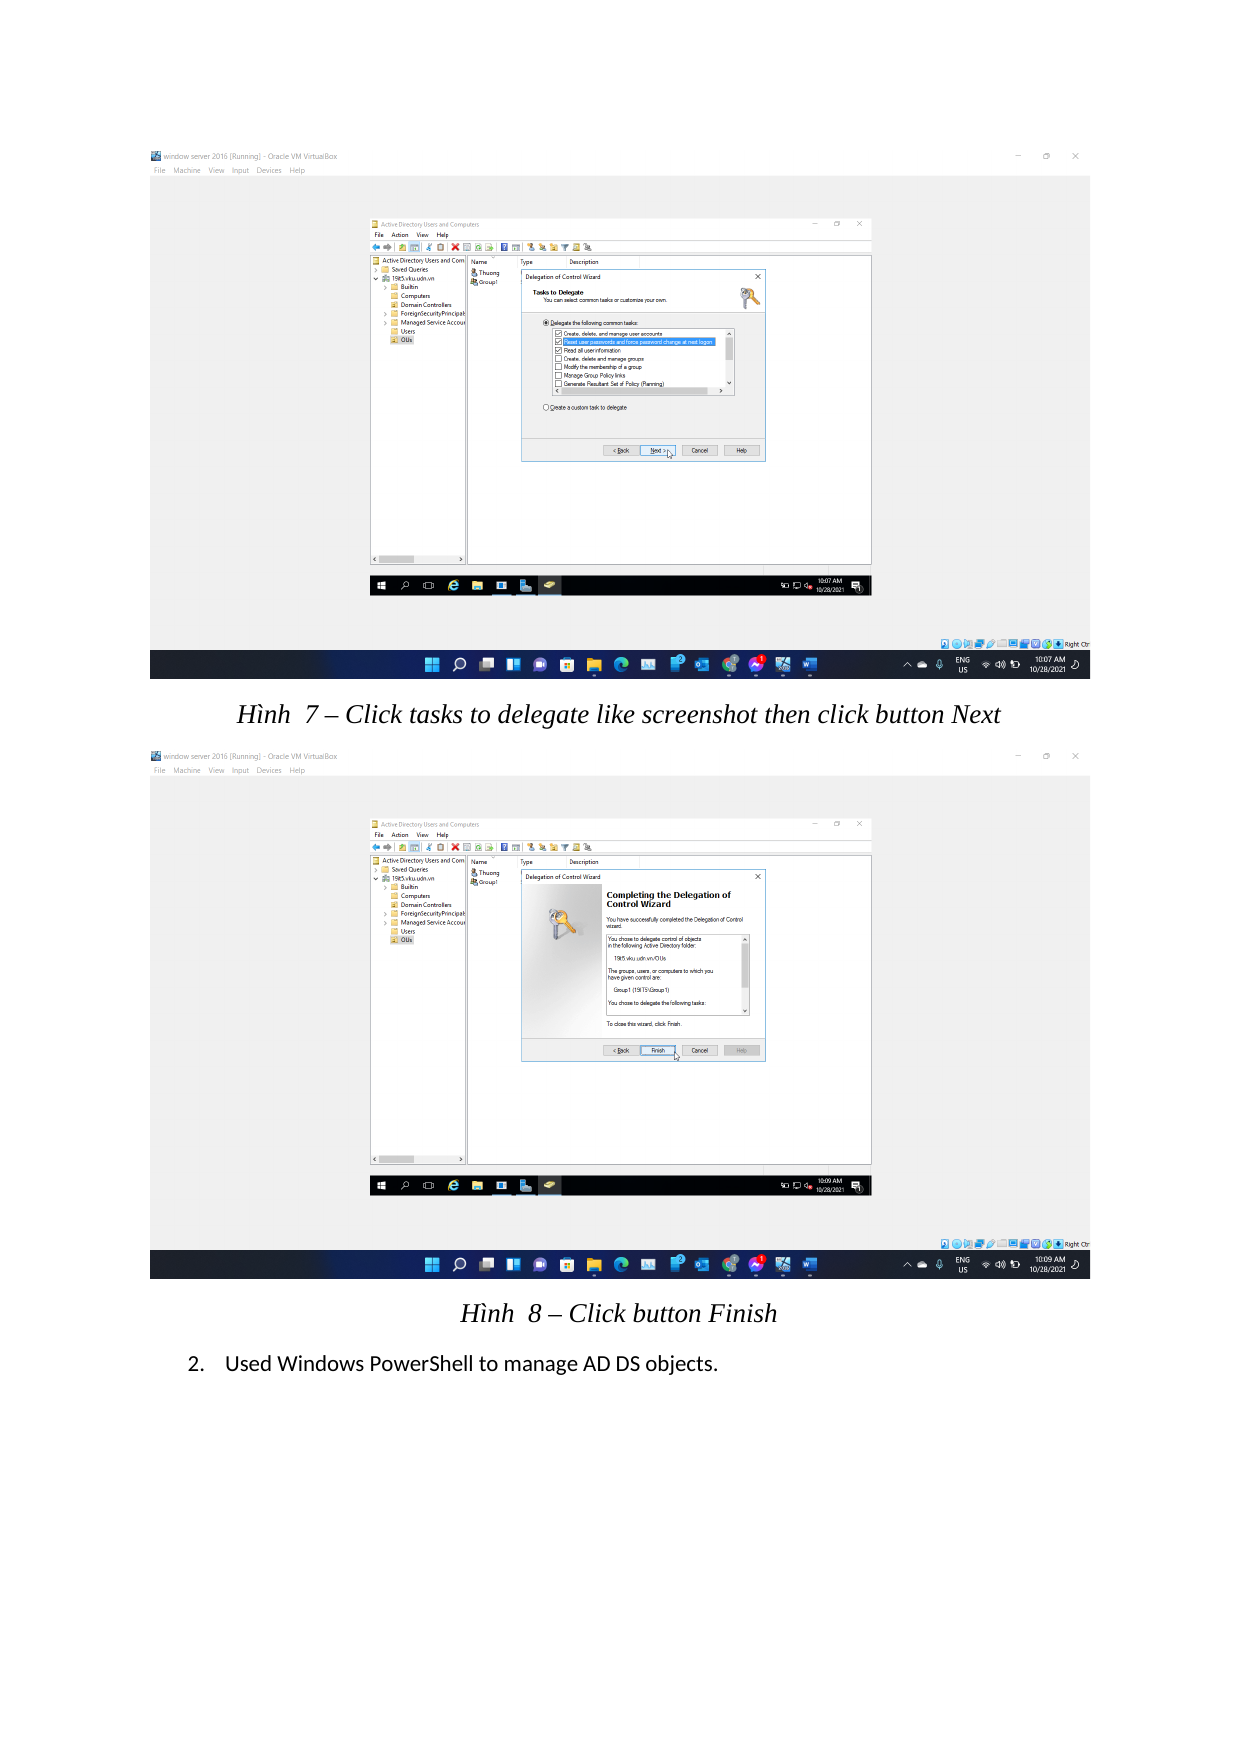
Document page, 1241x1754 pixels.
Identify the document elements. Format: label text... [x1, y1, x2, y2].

picture [150, 749, 1091, 1279]
list Used Windows PowerShell to manage AD DS objects. [187, 1349, 1090, 1377]
text Hình 8 – Click button Finish [150, 1297, 1090, 1328]
text Hình 7 – Click tasks to delegate like screenshot then click button Next [150, 698, 1090, 729]
picture [150, 150, 1091, 679]
